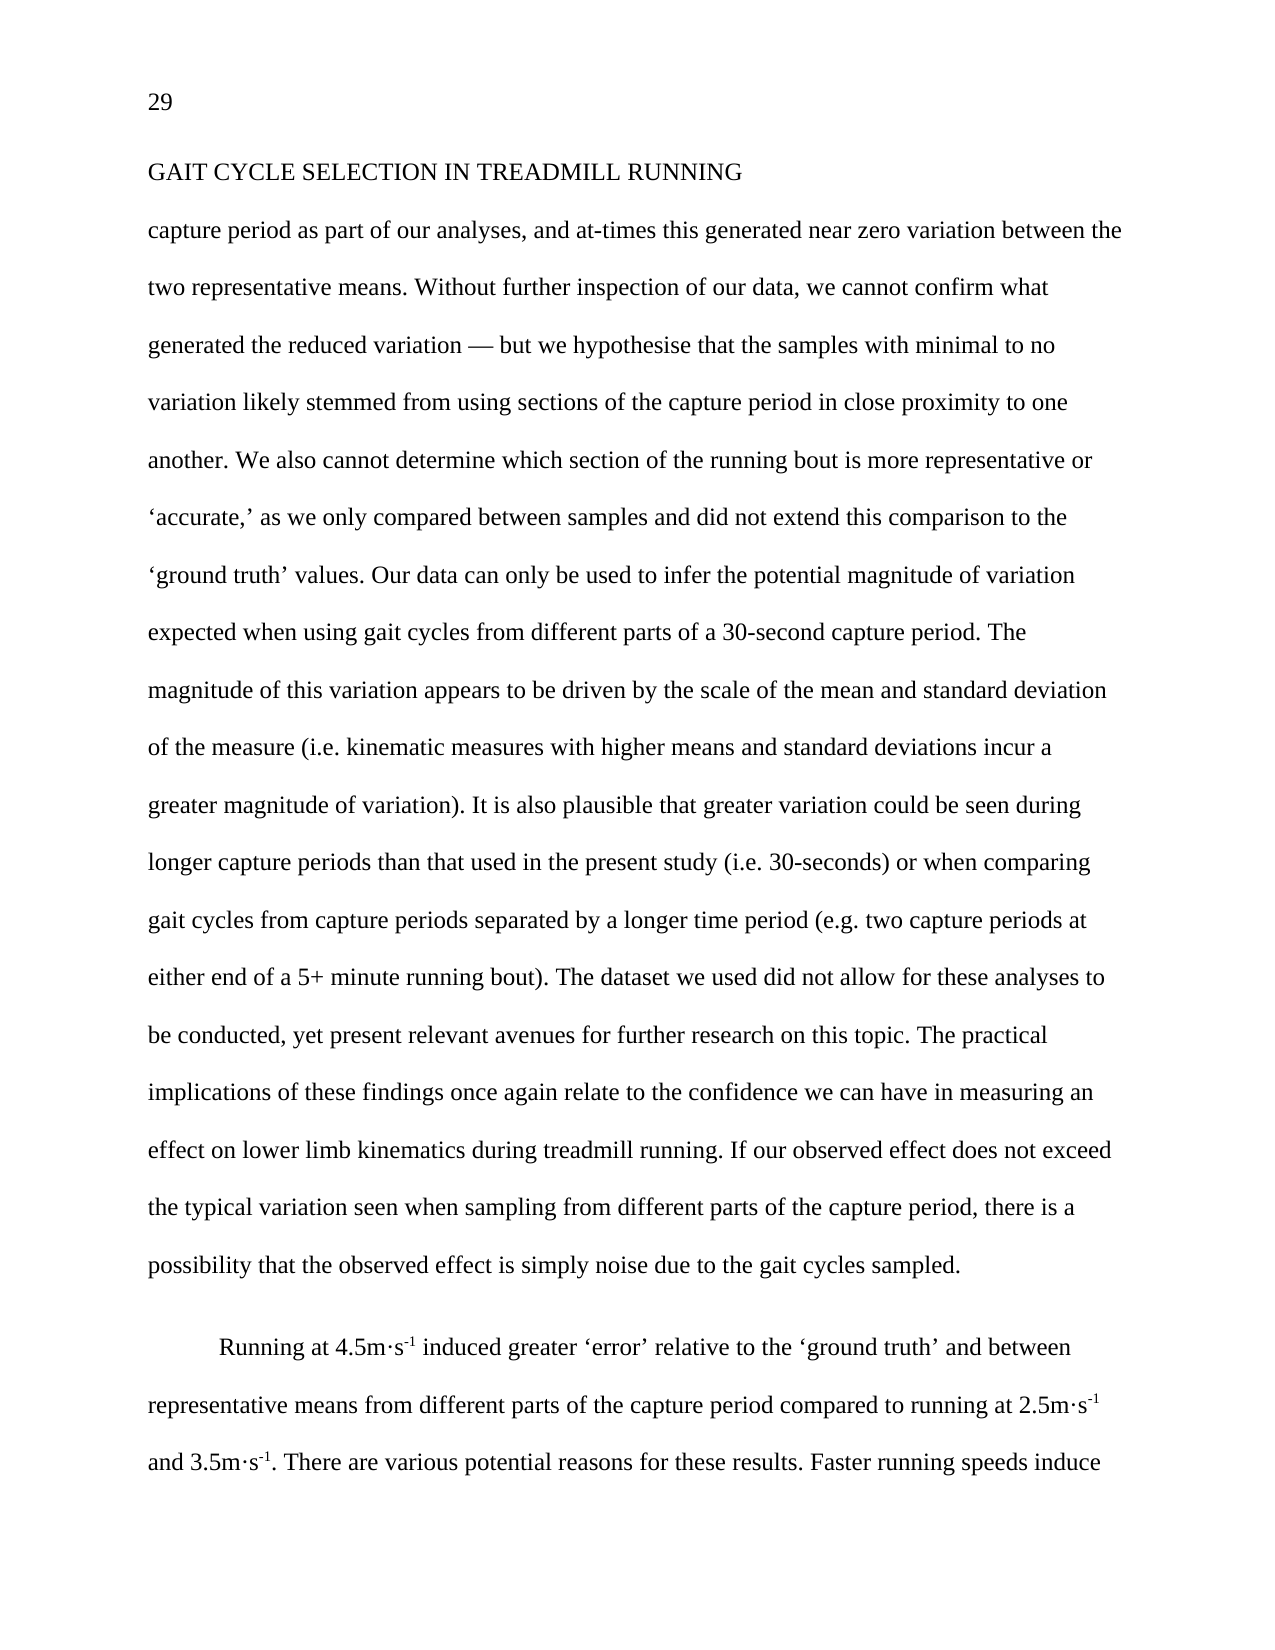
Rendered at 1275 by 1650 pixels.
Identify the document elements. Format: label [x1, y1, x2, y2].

text [148, 215, 1127, 1279]
text [148, 1332, 1127, 1476]
